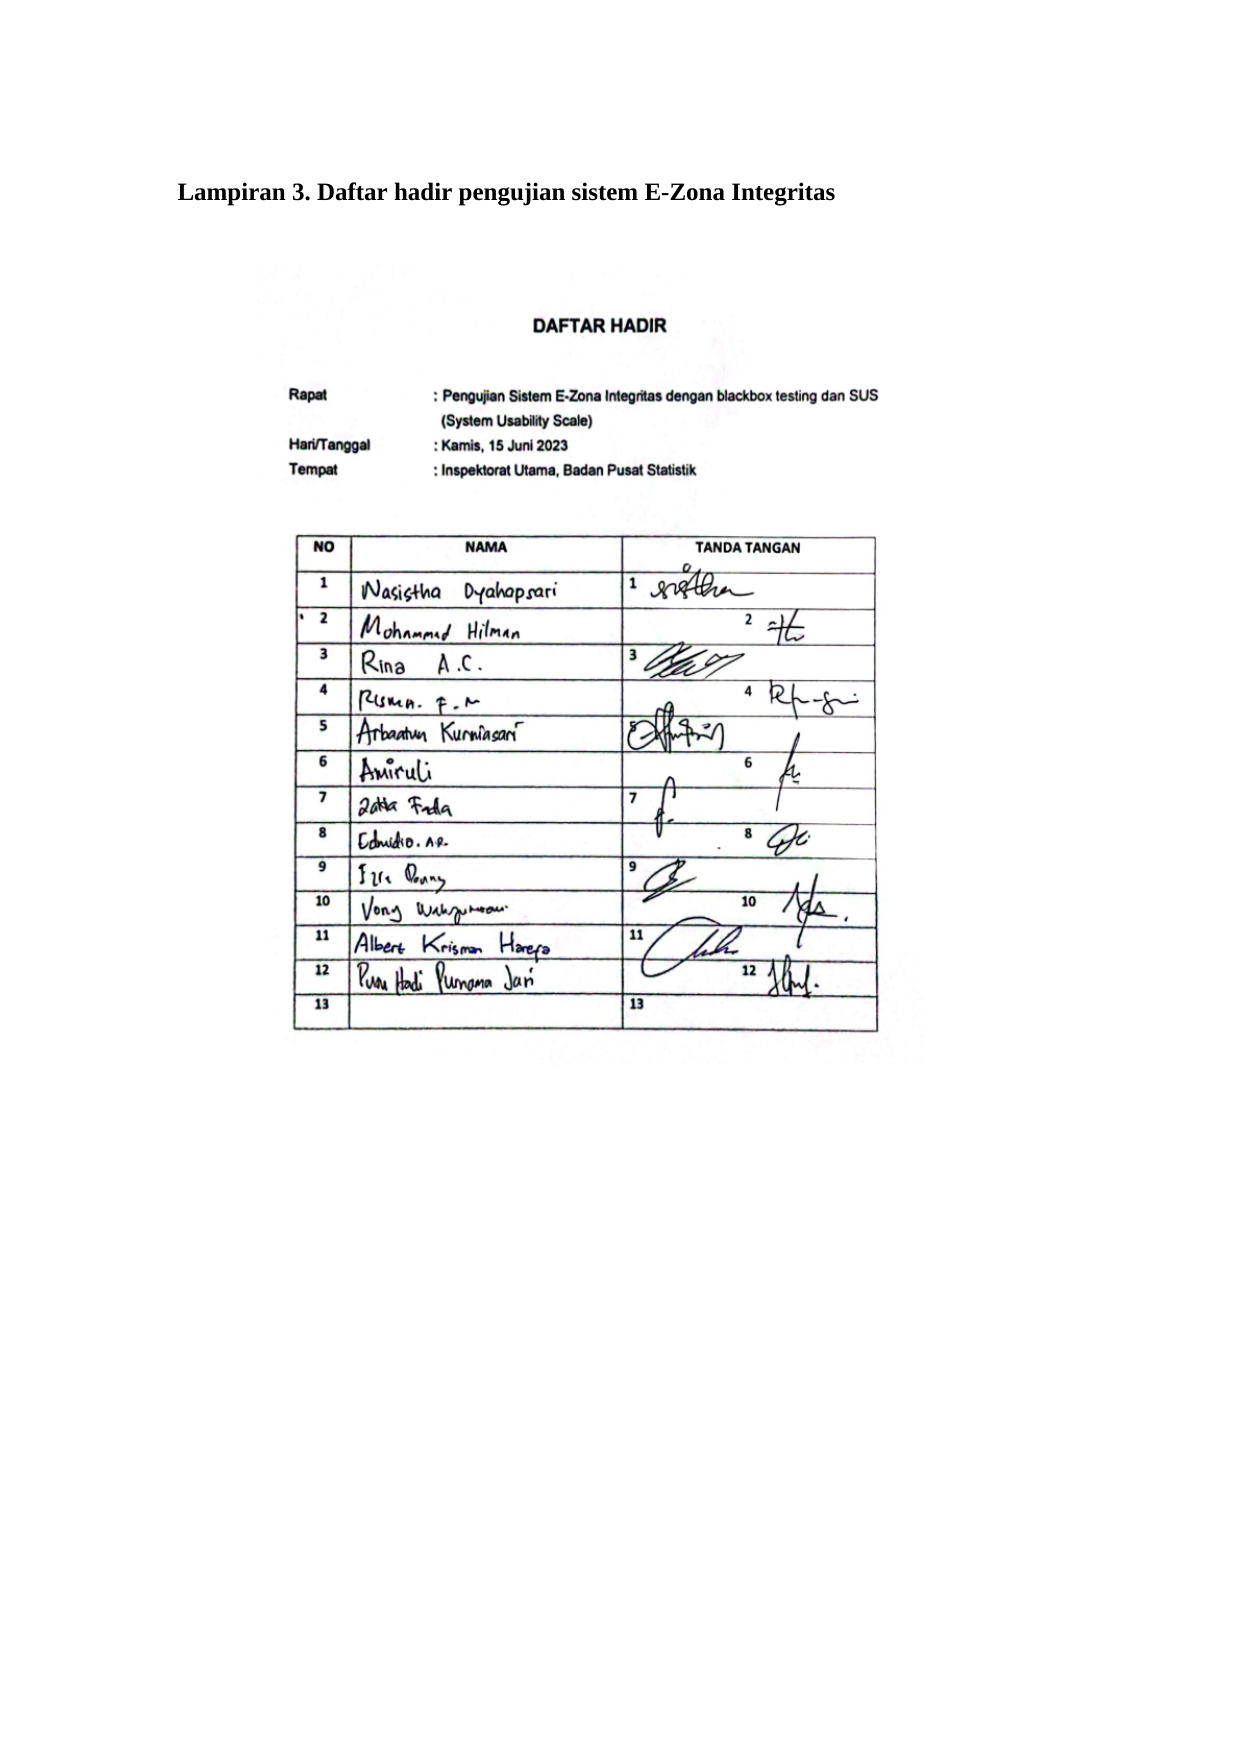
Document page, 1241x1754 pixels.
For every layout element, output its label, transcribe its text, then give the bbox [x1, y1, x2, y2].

text Lampiran 3. Daftar hadir pengujian sistem E-Zona Integritas [177, 177, 1004, 206]
picture [257, 263, 924, 1065]
